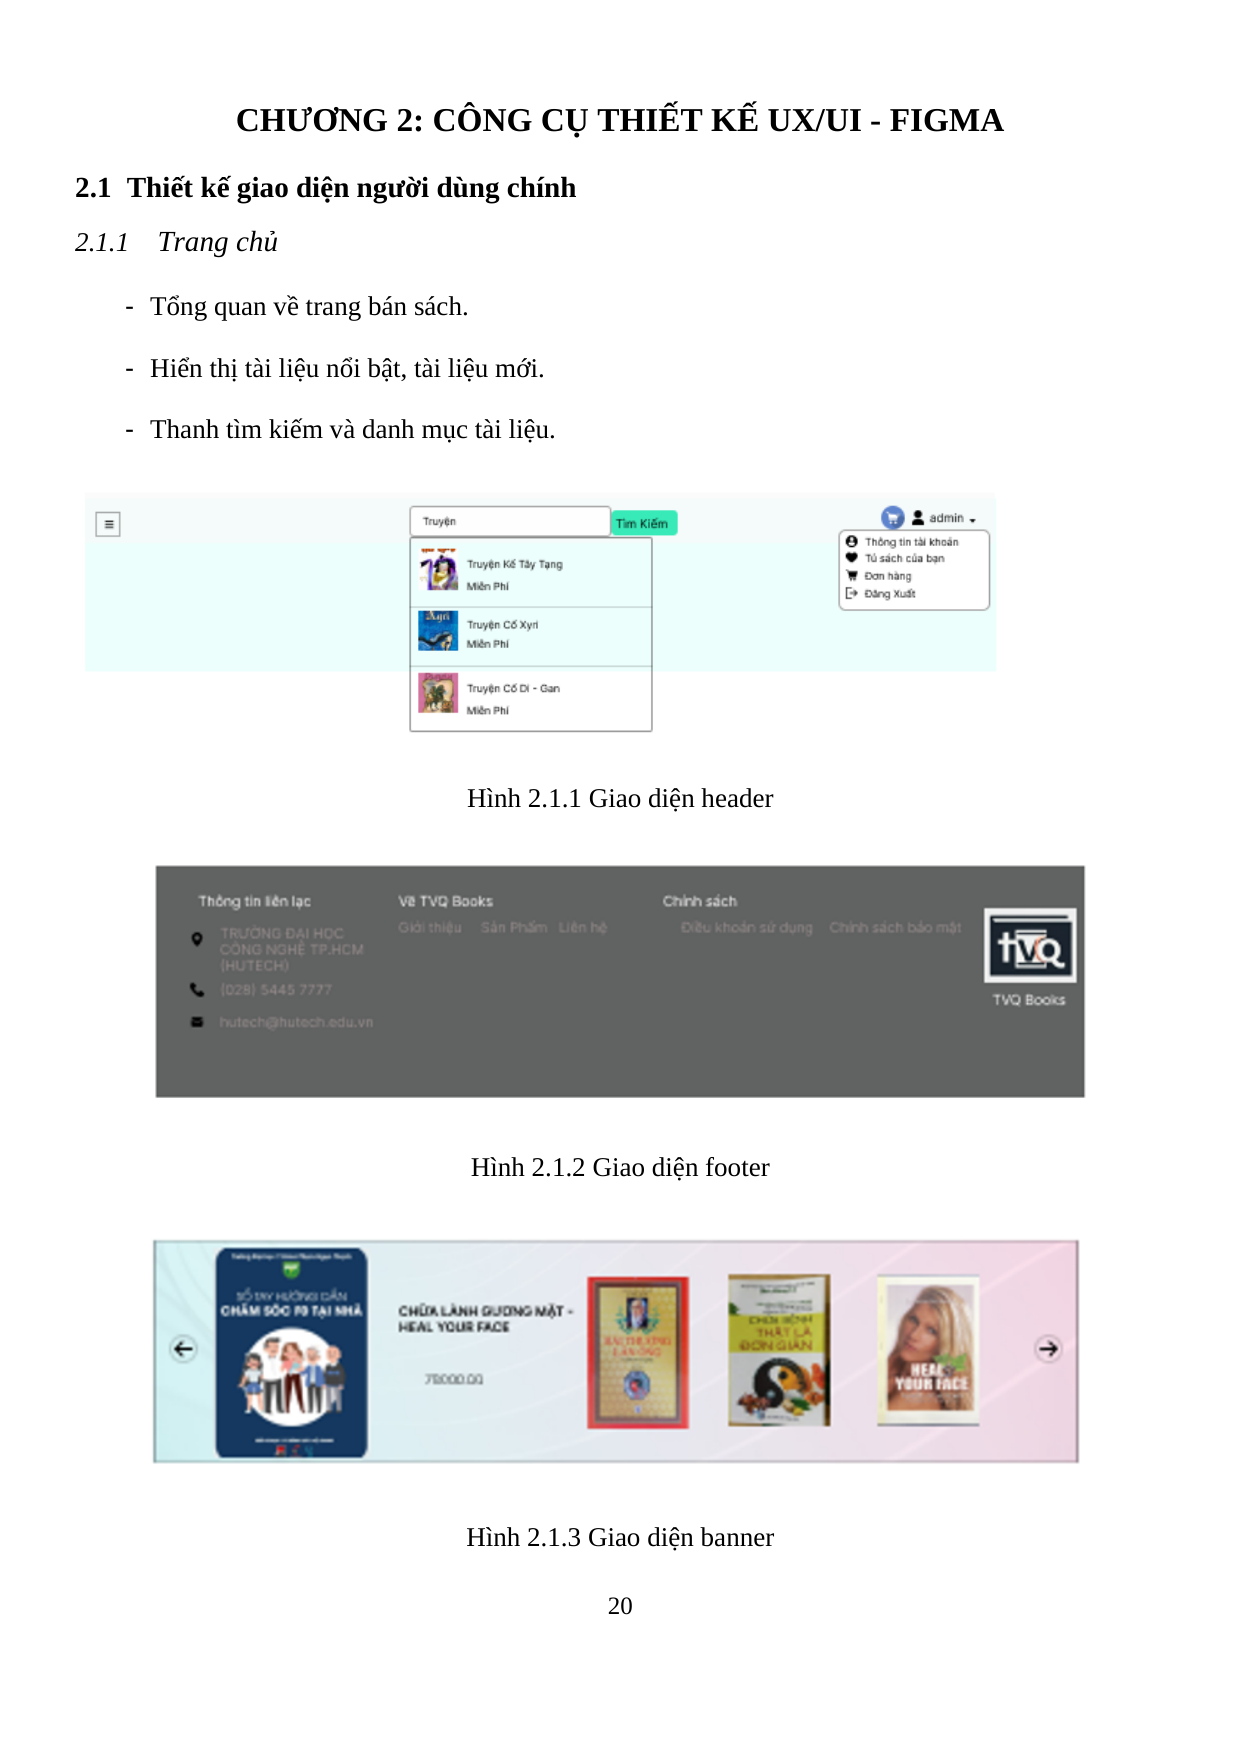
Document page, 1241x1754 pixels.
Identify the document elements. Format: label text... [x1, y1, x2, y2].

subtitle CHƯƠNG 2: CÔNG CỤ THIẾT KẾ UX/UI - FIGMA [75, 100, 1165, 138]
subtitle Trang chủ [75, 224, 1165, 258]
list Thanh tìm kiếm và danh mục tài liệu. [125, 413, 1165, 445]
list Tổng quan về trang bán sách. [125, 290, 1165, 321]
subtitle Thiết kế giao diện người dùng chính [75, 170, 1165, 203]
list Hiển thị tài liệu nổi bật, tài liệu mới. [125, 352, 1165, 383]
text Hình 2.1.3 Giao diện banner [75, 1521, 1165, 1552]
picture [148, 853, 1093, 1113]
picture [75, 475, 1020, 753]
text Hình 2.1.1 Giao diện header [75, 782, 1165, 813]
text Hình 2.1.2 Giao diện footer [75, 1152, 1165, 1183]
picture [147, 1223, 1093, 1482]
